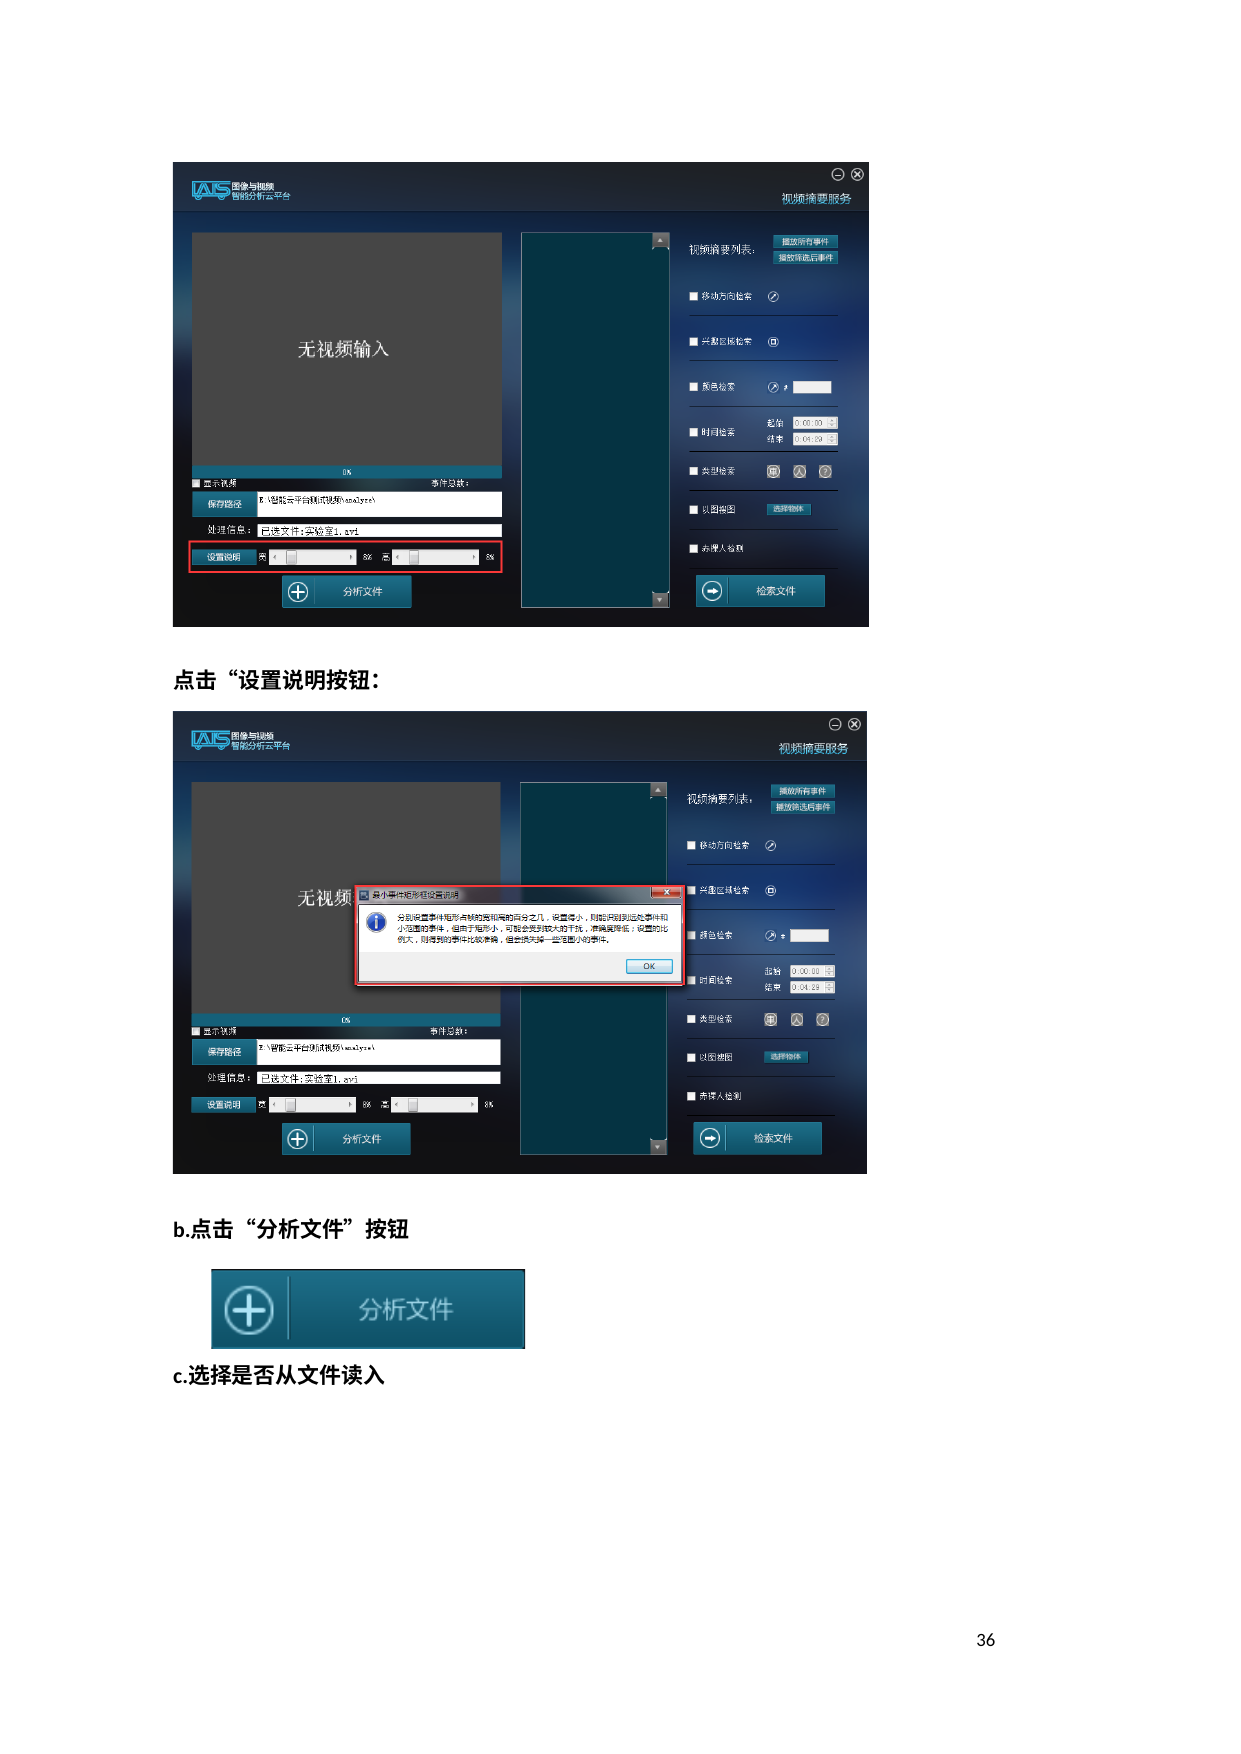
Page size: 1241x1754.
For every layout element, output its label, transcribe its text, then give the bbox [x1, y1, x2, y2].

text 点击“设置说明按钮： [130, 663, 1110, 695]
picture [172, 711, 867, 1174]
picture [211, 1269, 526, 1349]
text c.选择是否从文件读入 [130, 1358, 1110, 1390]
text b.点击“分析文件”按钮 [130, 1212, 1110, 1244]
picture [172, 162, 869, 627]
